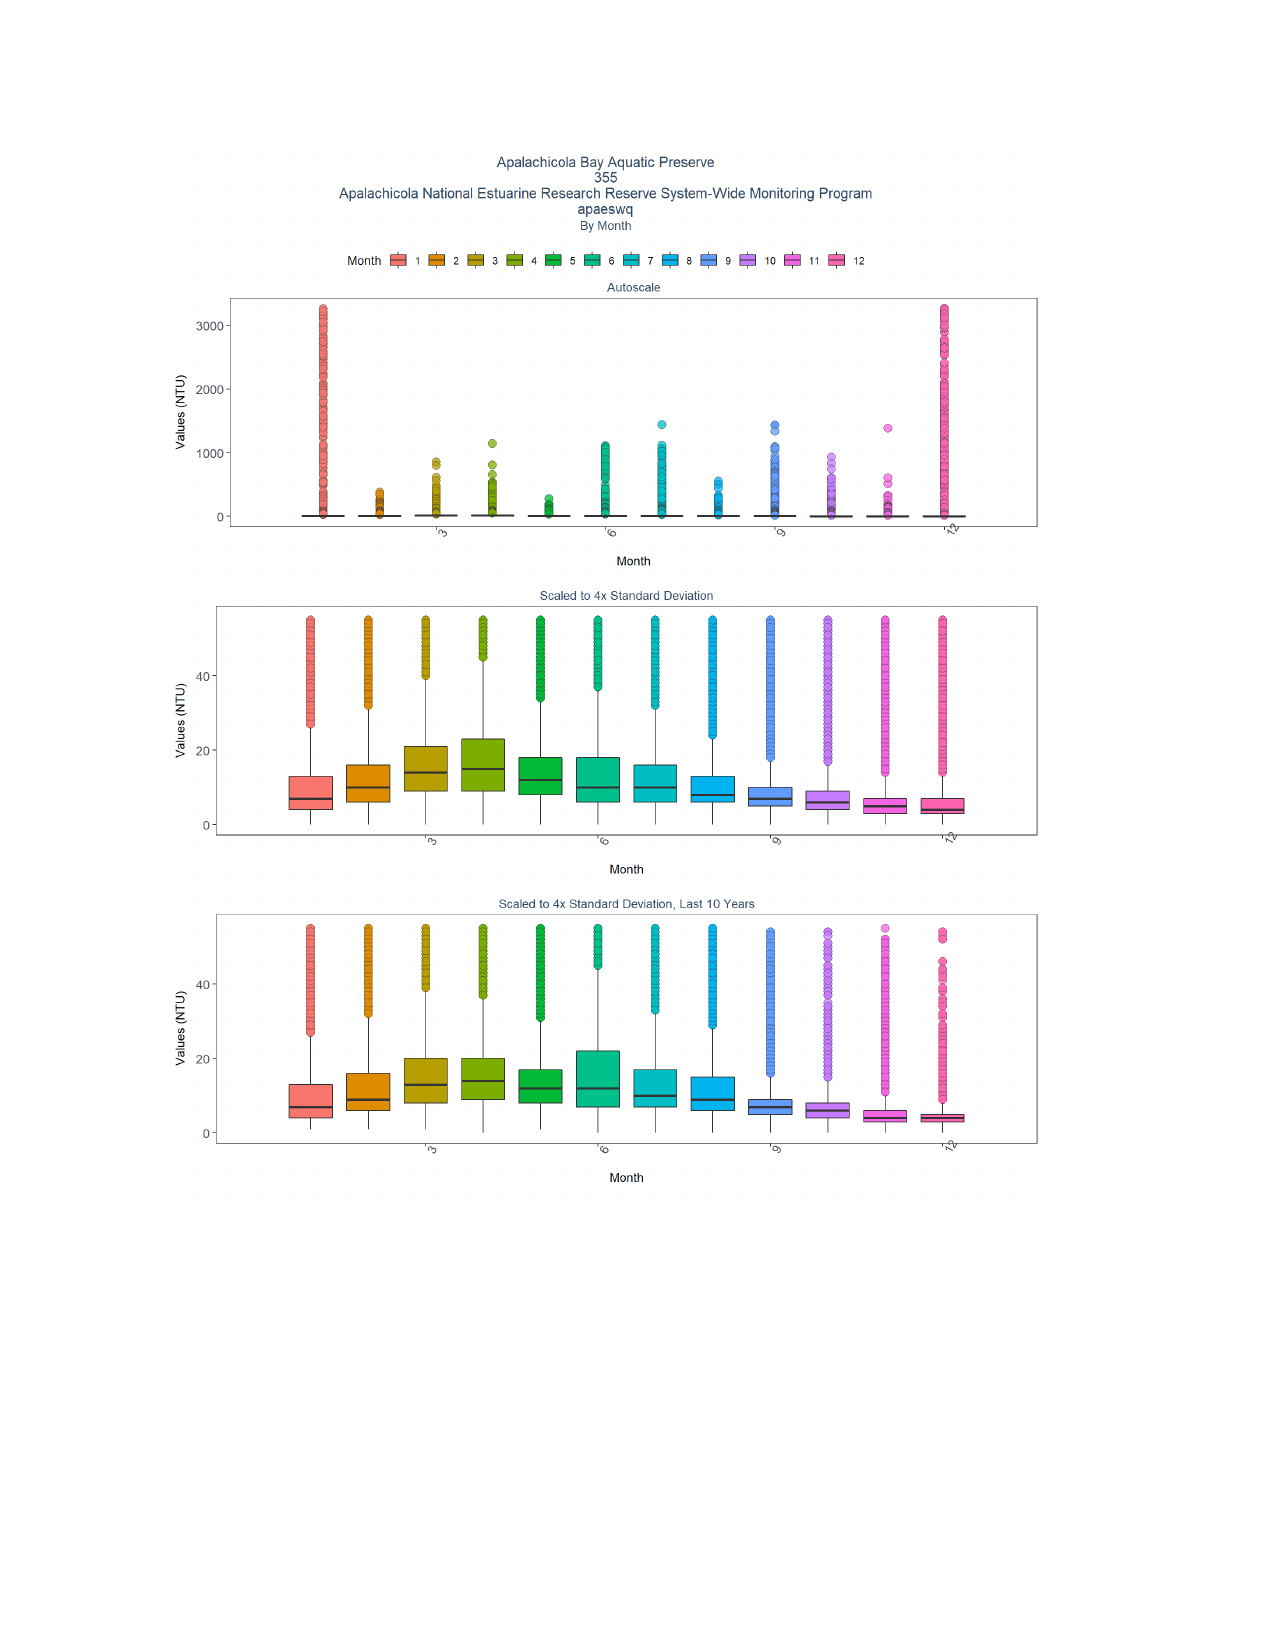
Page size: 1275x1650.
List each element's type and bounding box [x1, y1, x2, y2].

picture [168, 150, 1044, 1200]
